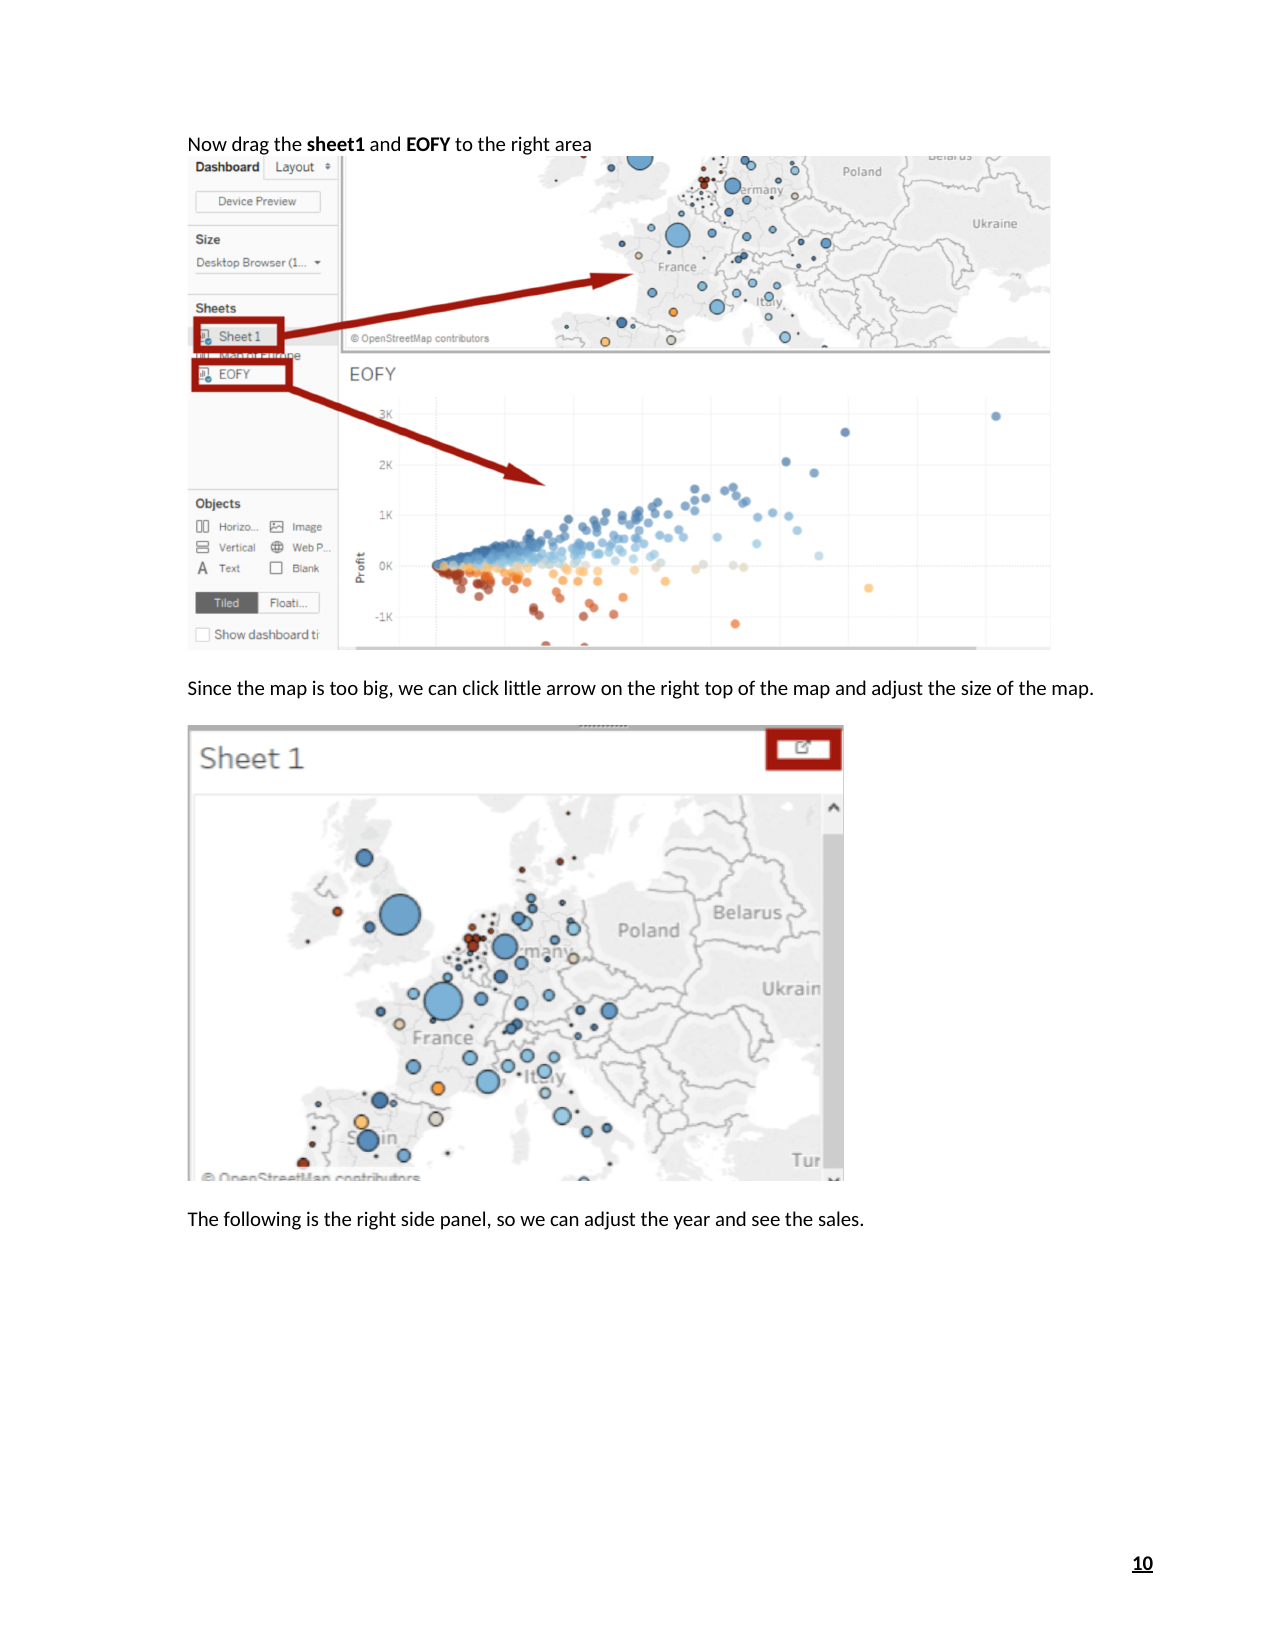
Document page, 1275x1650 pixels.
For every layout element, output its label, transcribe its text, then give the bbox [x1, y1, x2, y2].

picture [187, 725, 844, 1181]
text Since the map is too big, we can click little arrow on the right top of the map and adjust the size of the map. [187, 675, 1153, 700]
picture [187, 156, 1050, 650]
text The following is the right side panel, so we can adjust the year and see the sales. [187, 1206, 1153, 1231]
text Now drag the sheet1 and EOFY to the right area [187, 131, 1153, 157]
